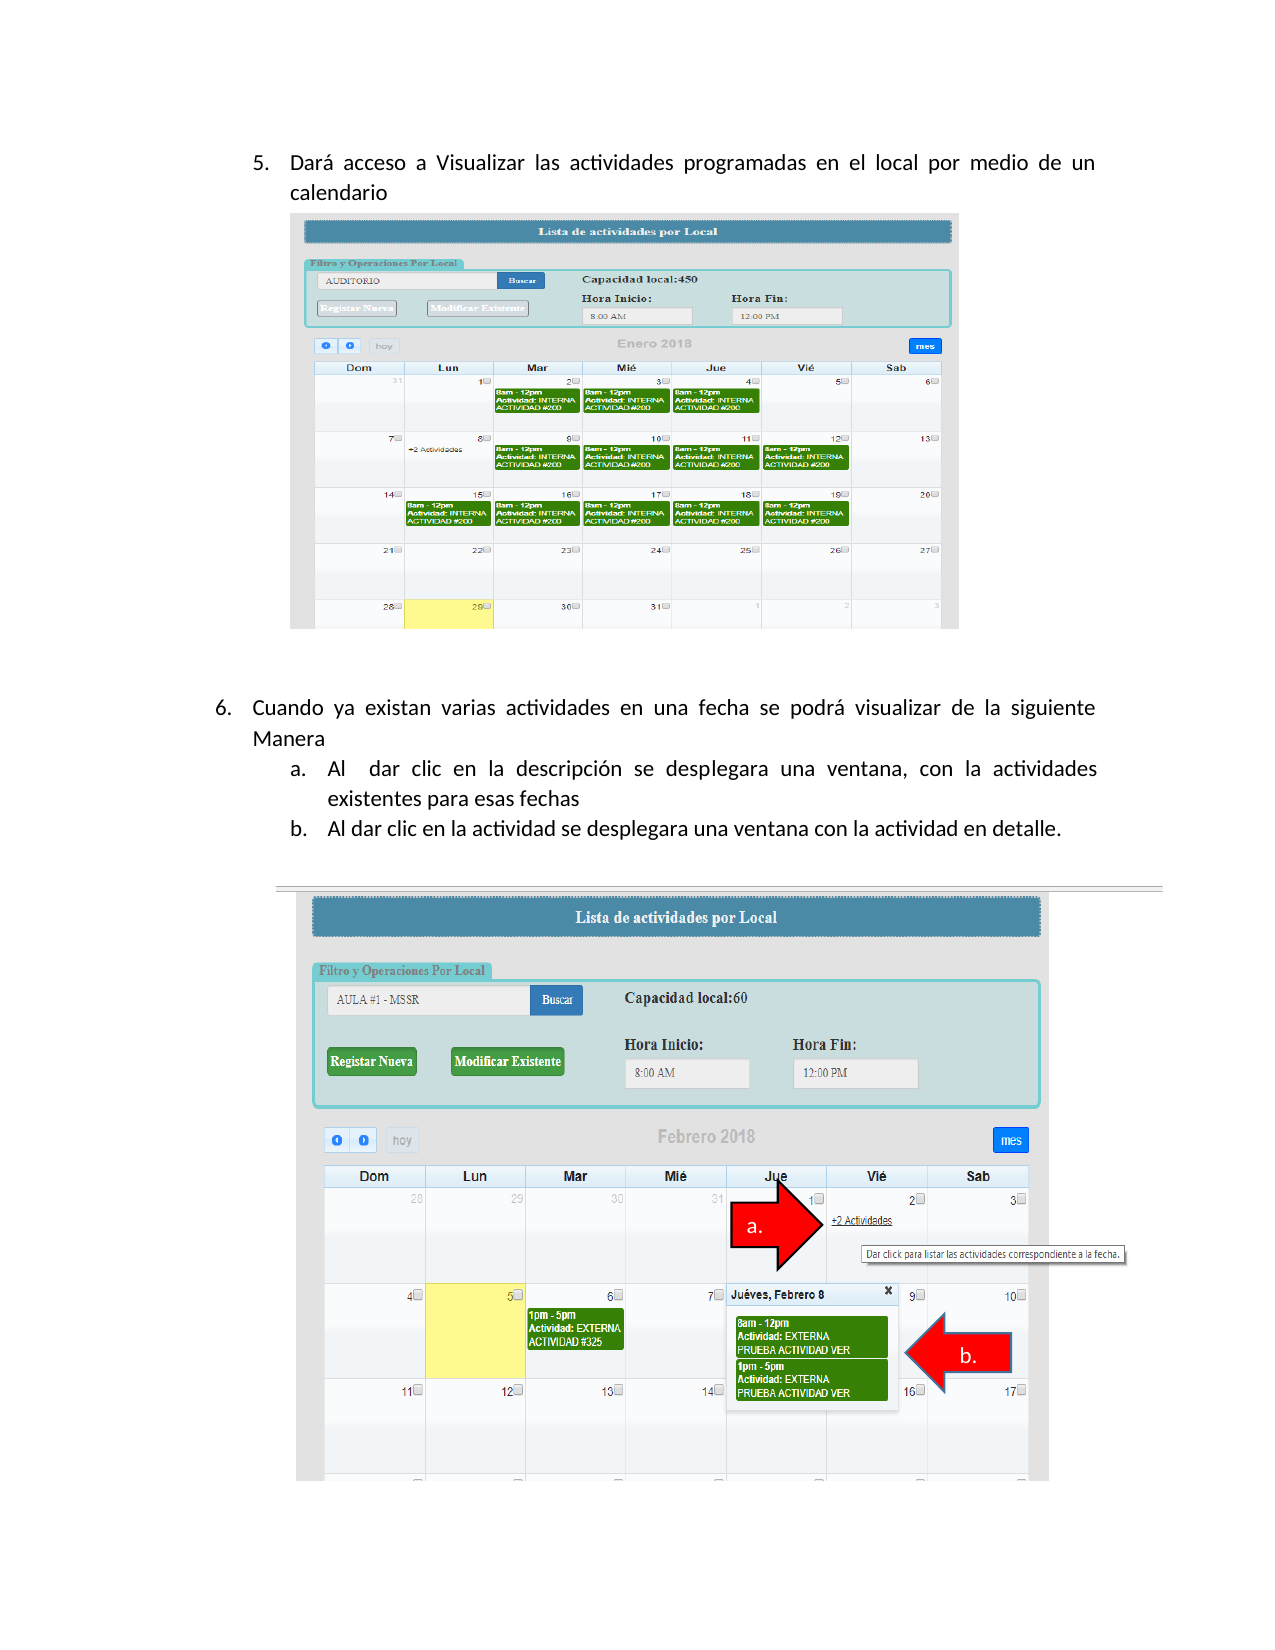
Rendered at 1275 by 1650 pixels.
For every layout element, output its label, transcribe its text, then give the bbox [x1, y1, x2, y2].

picture [275, 882, 1163, 1481]
list Al dar clic en la actividad se desplegara una ventana con la actividad en detalle. [290, 814, 1098, 842]
picture [276, 213, 966, 629]
list Dará acceso a Visualizar las actividades programadas en el local por medio de un calendario [252, 148, 1098, 206]
list Cuando ya existan varias actividades en una fecha se podrá visualizar de la siguiente Manera [215, 693, 1098, 752]
list Al dar clic en la descripción se desplegara una ventana, con la actividades existentes para esas fechas [290, 754, 1098, 812]
